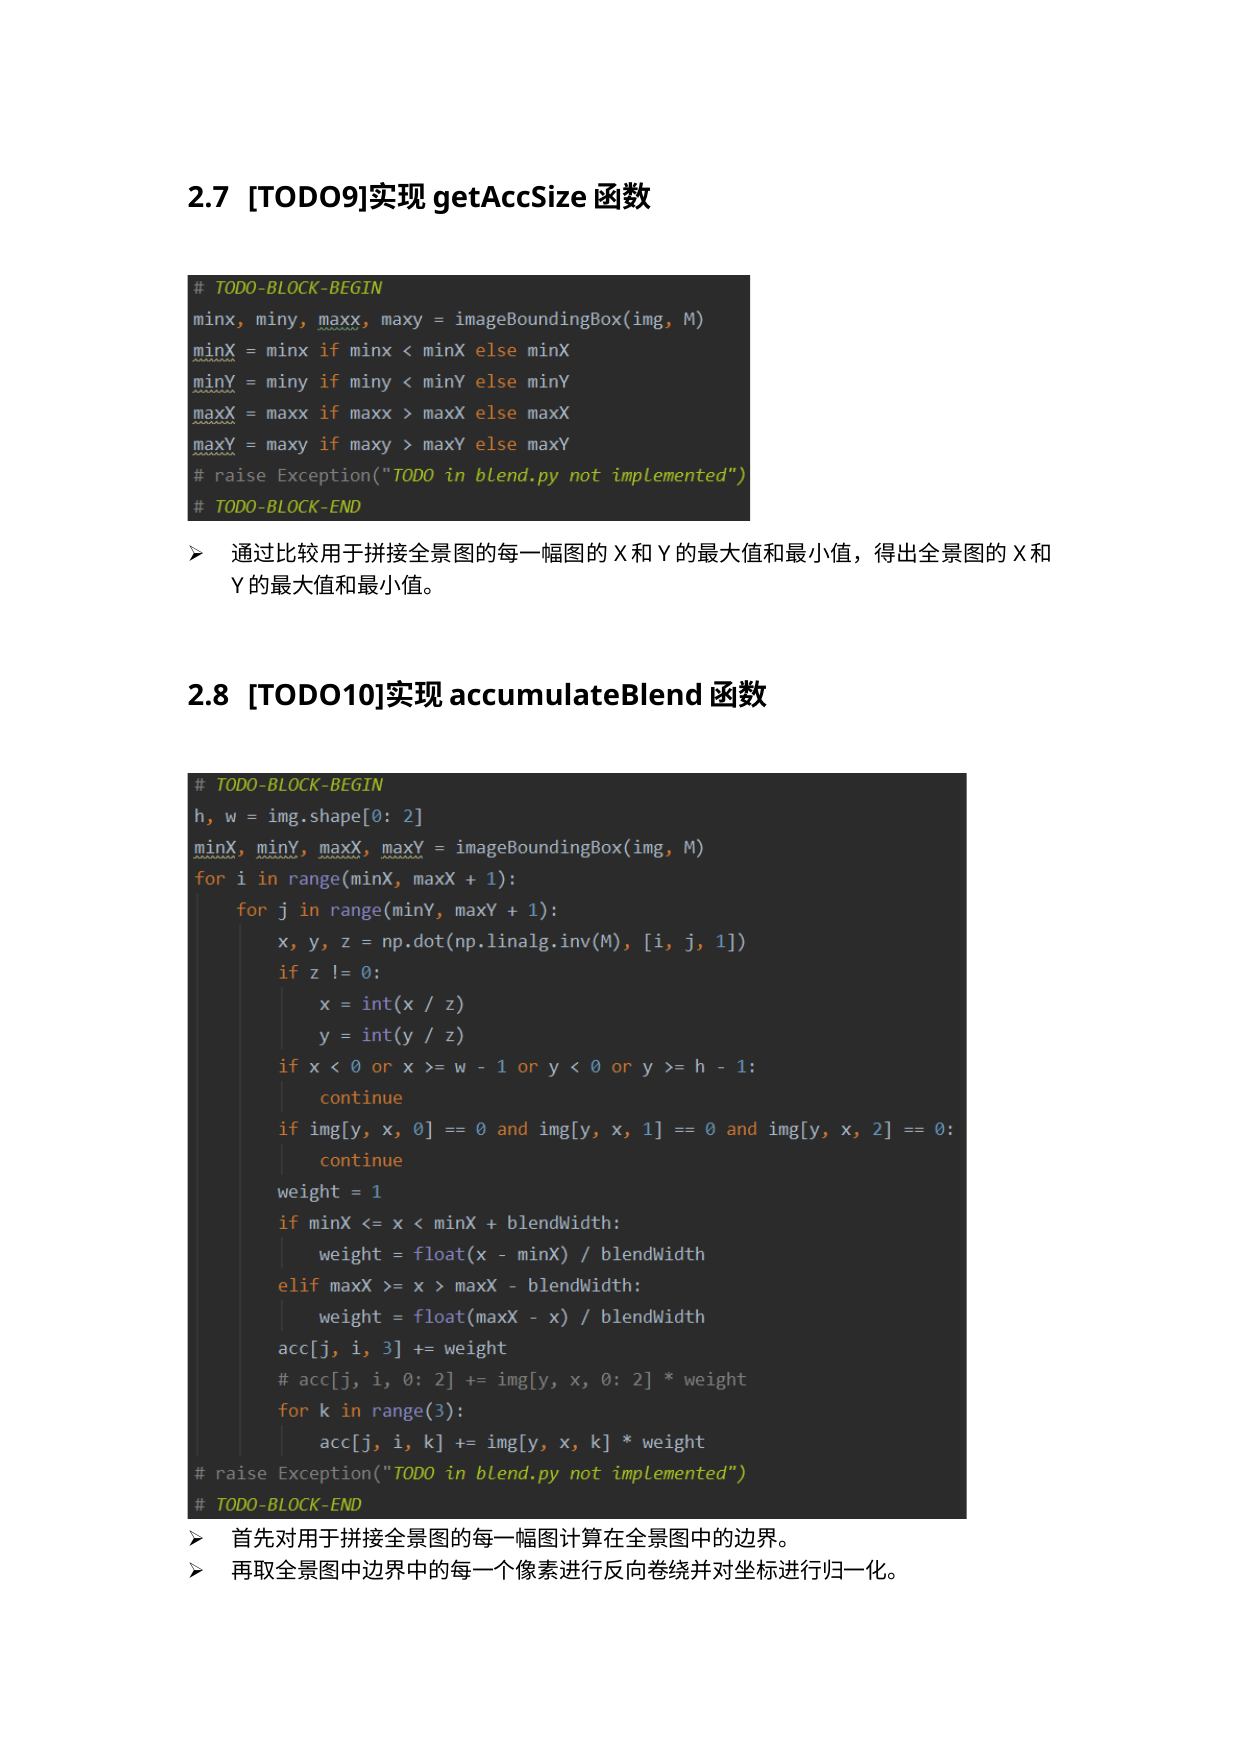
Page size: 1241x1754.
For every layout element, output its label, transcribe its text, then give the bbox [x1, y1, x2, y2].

picture [187, 275, 750, 521]
subtitle [TODO9]实现getAccSize函数 [187, 162, 1053, 227]
list 再取全景图中边界中的每一个像素进行反向卷绕并对坐标进行归一化。 [187, 1553, 1053, 1586]
list 首先对用于拼接全景图的每一幅图计算在全景图中的边界。 [187, 1521, 1053, 1553]
list 通过比较用于拼接全景图的每一幅图的X和Y的最大值和最小值，得出全景图的X和Y的最大值和最小值。 [187, 535, 1053, 600]
subtitle [TODO10]实现accumulateBlend函数 [187, 660, 1053, 725]
picture [187, 773, 967, 1519]
